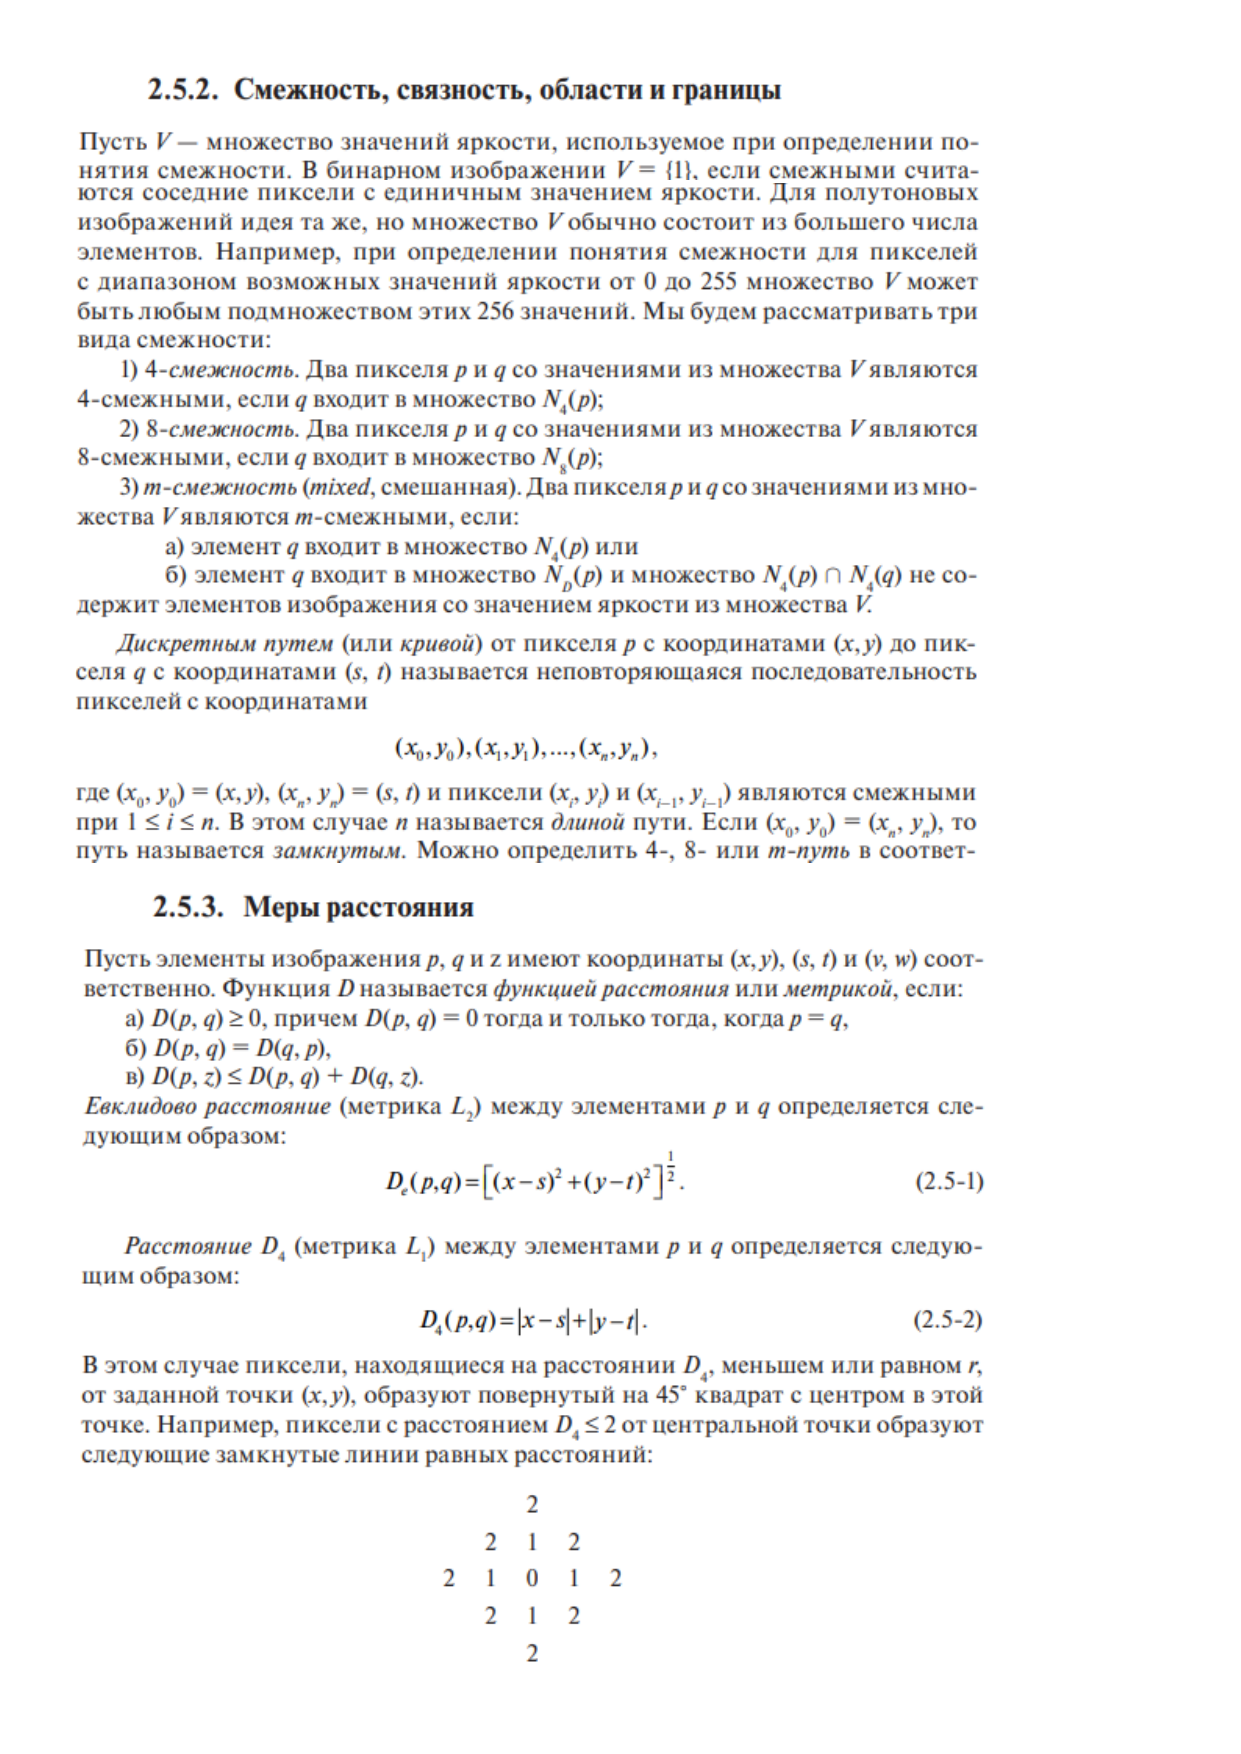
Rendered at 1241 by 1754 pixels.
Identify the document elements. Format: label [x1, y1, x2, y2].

picture [75, 75, 982, 180]
picture [75, 631, 986, 863]
picture [75, 1229, 989, 1668]
picture [75, 887, 991, 1205]
picture [75, 183, 986, 622]
